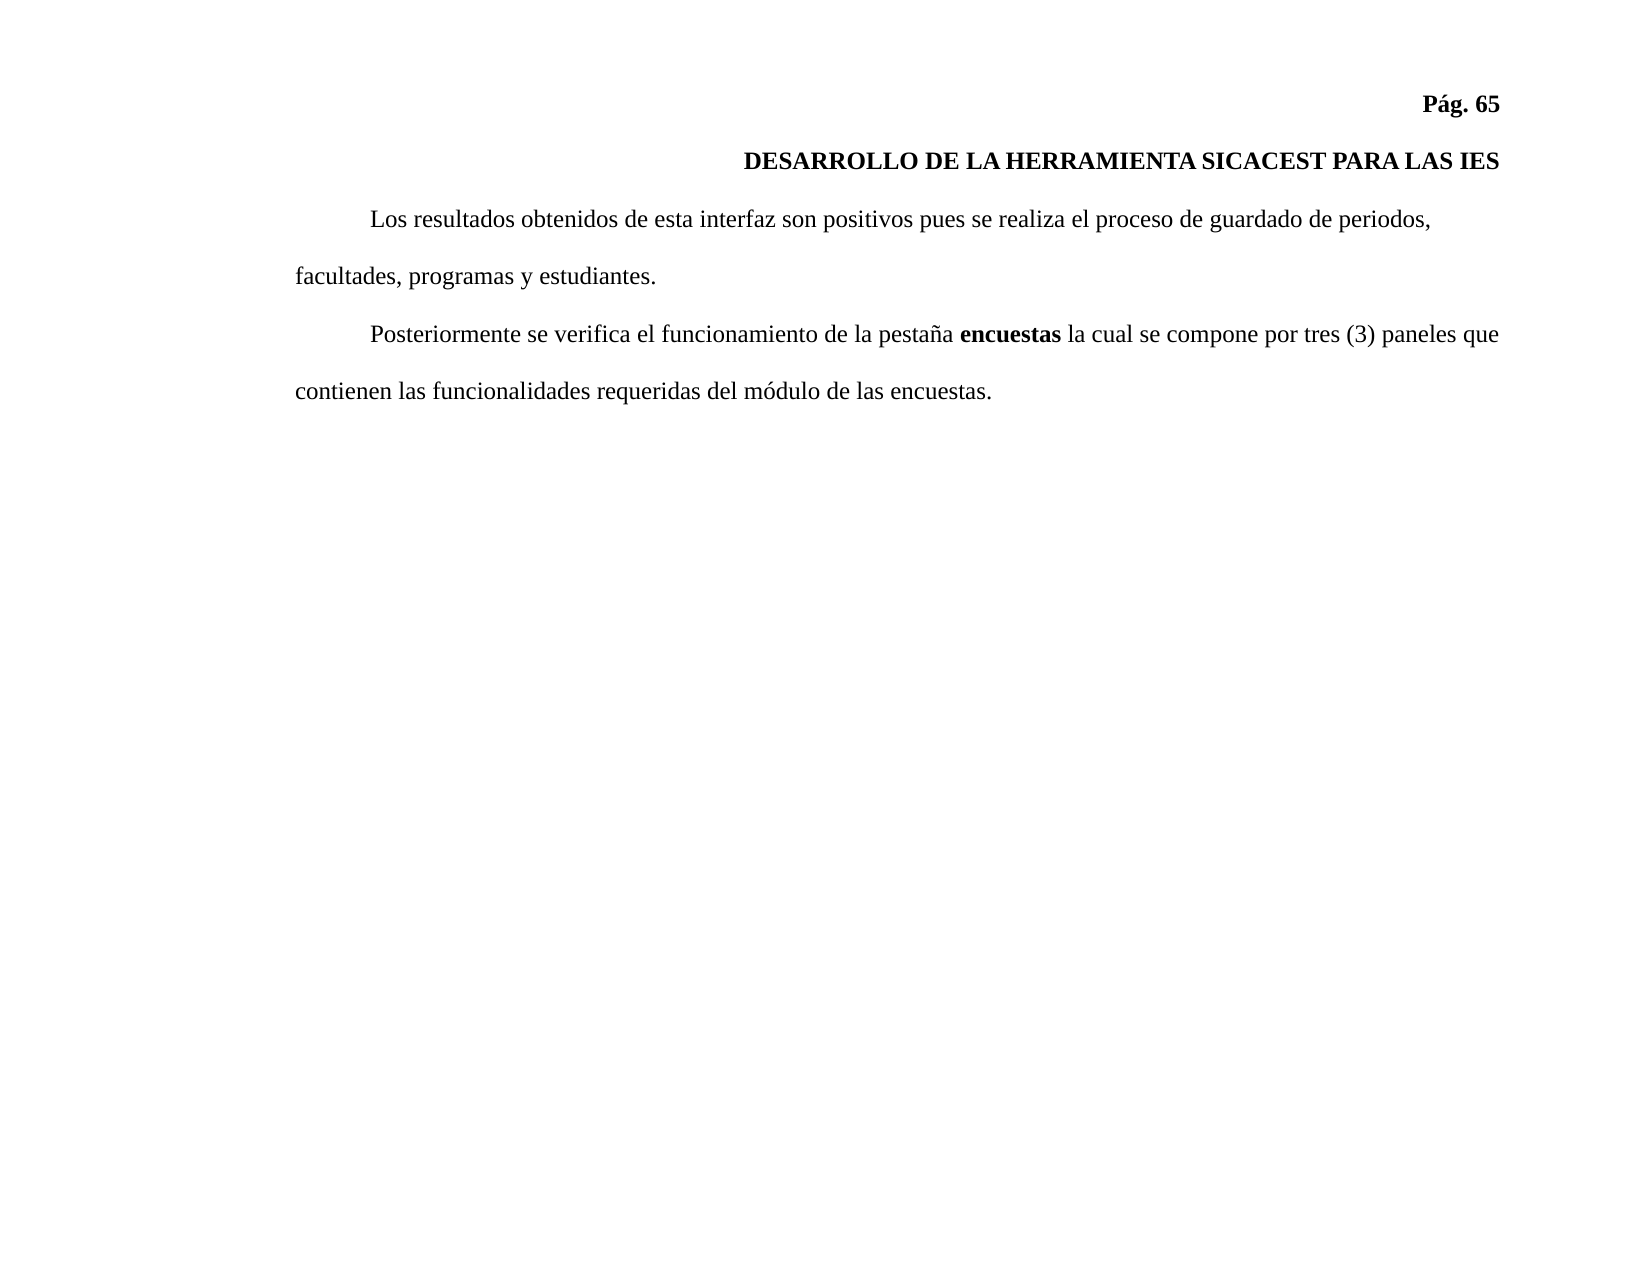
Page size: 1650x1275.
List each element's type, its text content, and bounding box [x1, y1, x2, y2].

text Los resultados obtenidos de esta interfaz son positivos pues se realiza el proceso de guardado de periodos, facultades, programas y estudiantes. [295, 204, 1500, 290]
text Posteriormente se verifica el funcionamiento de la pestaña encuestas la cual se compone por tres (3) paneles que contienen las funcionalidades requeridas del módulo de las encuestas. [295, 319, 1500, 405]
